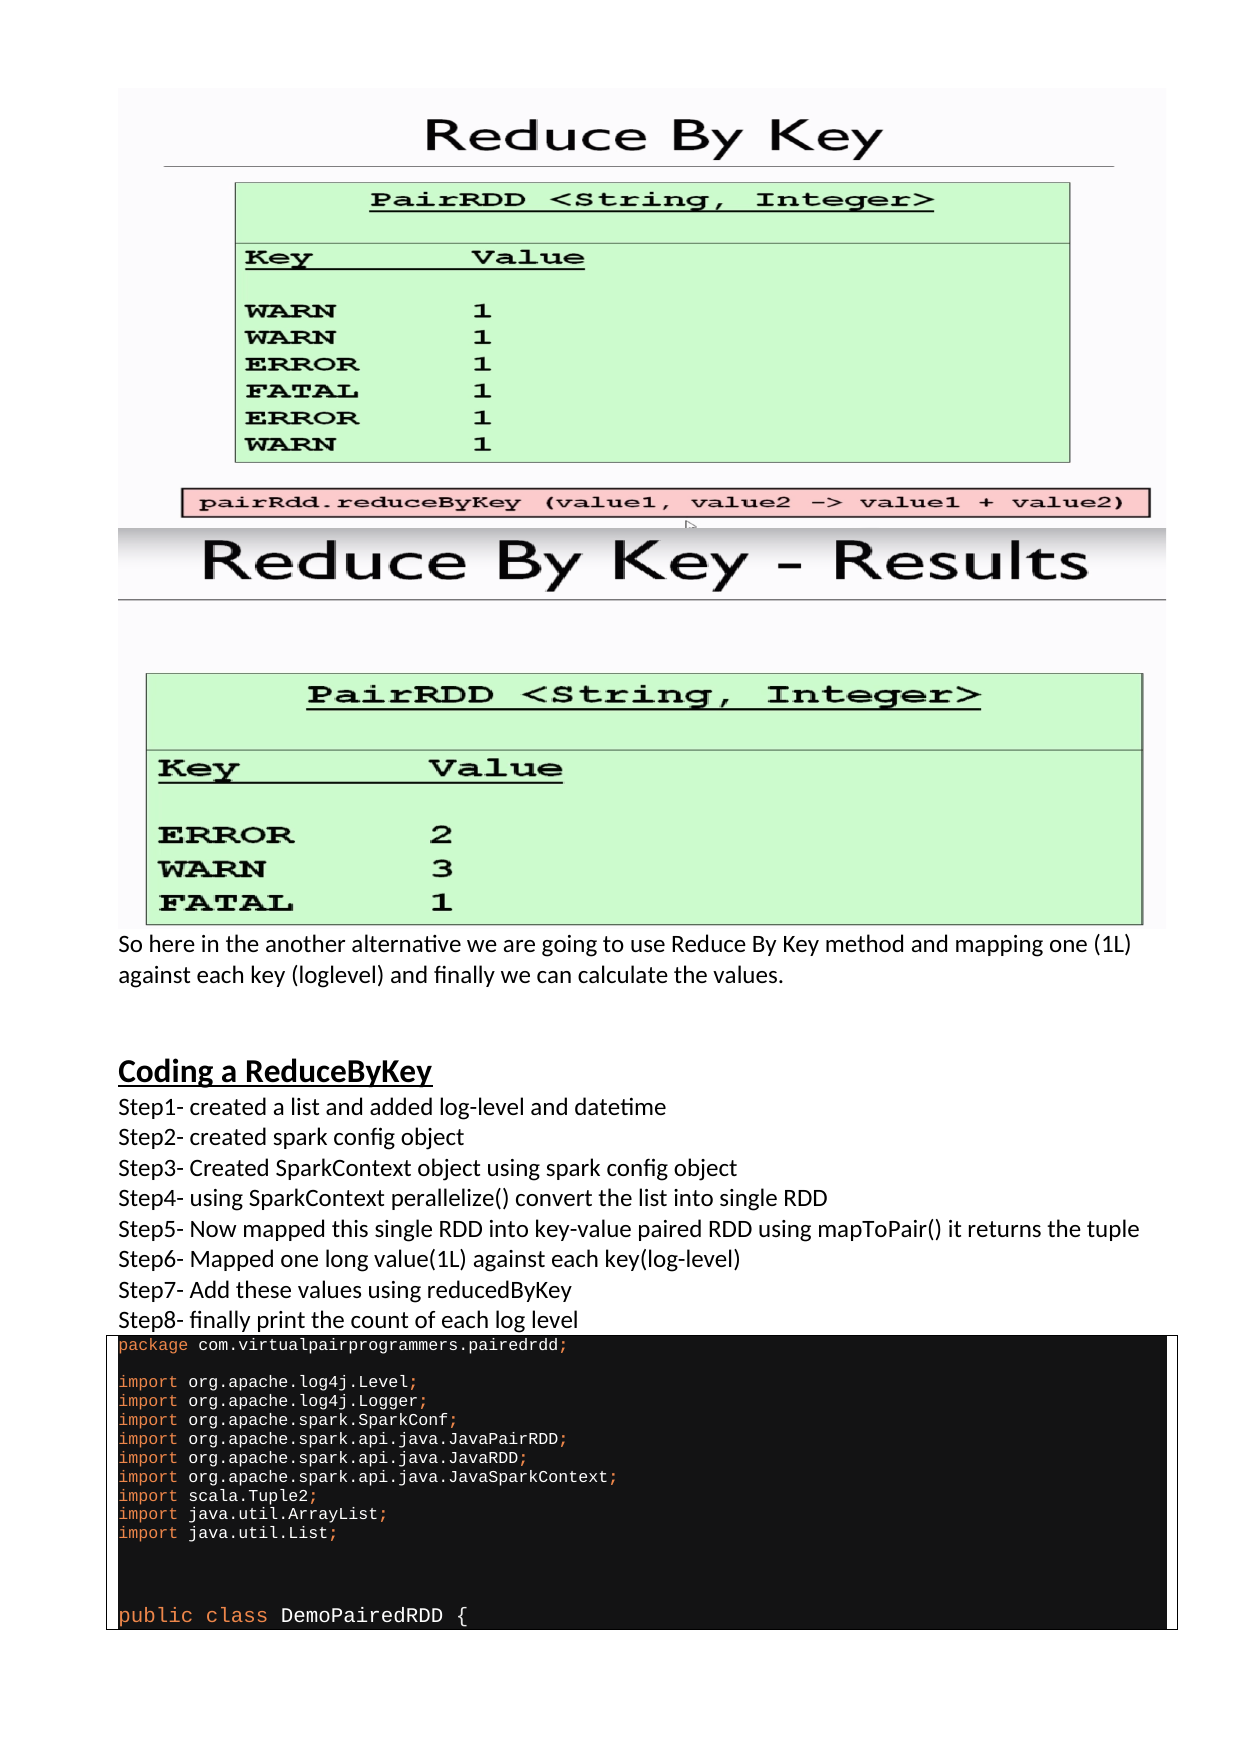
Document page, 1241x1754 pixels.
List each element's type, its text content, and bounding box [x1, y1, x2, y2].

text Step7- Add these values using reducedByKey [118, 1274, 1167, 1305]
text So here in the another alternative we are going to use Reduce By Key method and mapping one (1L) against each key (loglevel) and finally we can calculate the values. [118, 929, 1167, 989]
picture [118, 88, 1167, 929]
text Coding a ReduceByKey [118, 1050, 1167, 1091]
text Step8- finally print the count of each log level [118, 1305, 1167, 1335]
text Step1- created a list and added log-level and datetime [118, 1091, 1167, 1122]
text Step4- using SparkContext perallelize() convert the list into single RDD [118, 1183, 1167, 1213]
text Step6- Mapped one long value(1L) against each key(log-level) [118, 1244, 1167, 1274]
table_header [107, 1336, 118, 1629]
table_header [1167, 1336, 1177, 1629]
text Step5- Now mapped this single RDD into key-value paired RDD using mapToPair() it returns the tuple [118, 1213, 1167, 1244]
text Step3- Created SparkContext object using spark config object [118, 1152, 1167, 1183]
text Step2- created spark config object [118, 1122, 1167, 1152]
